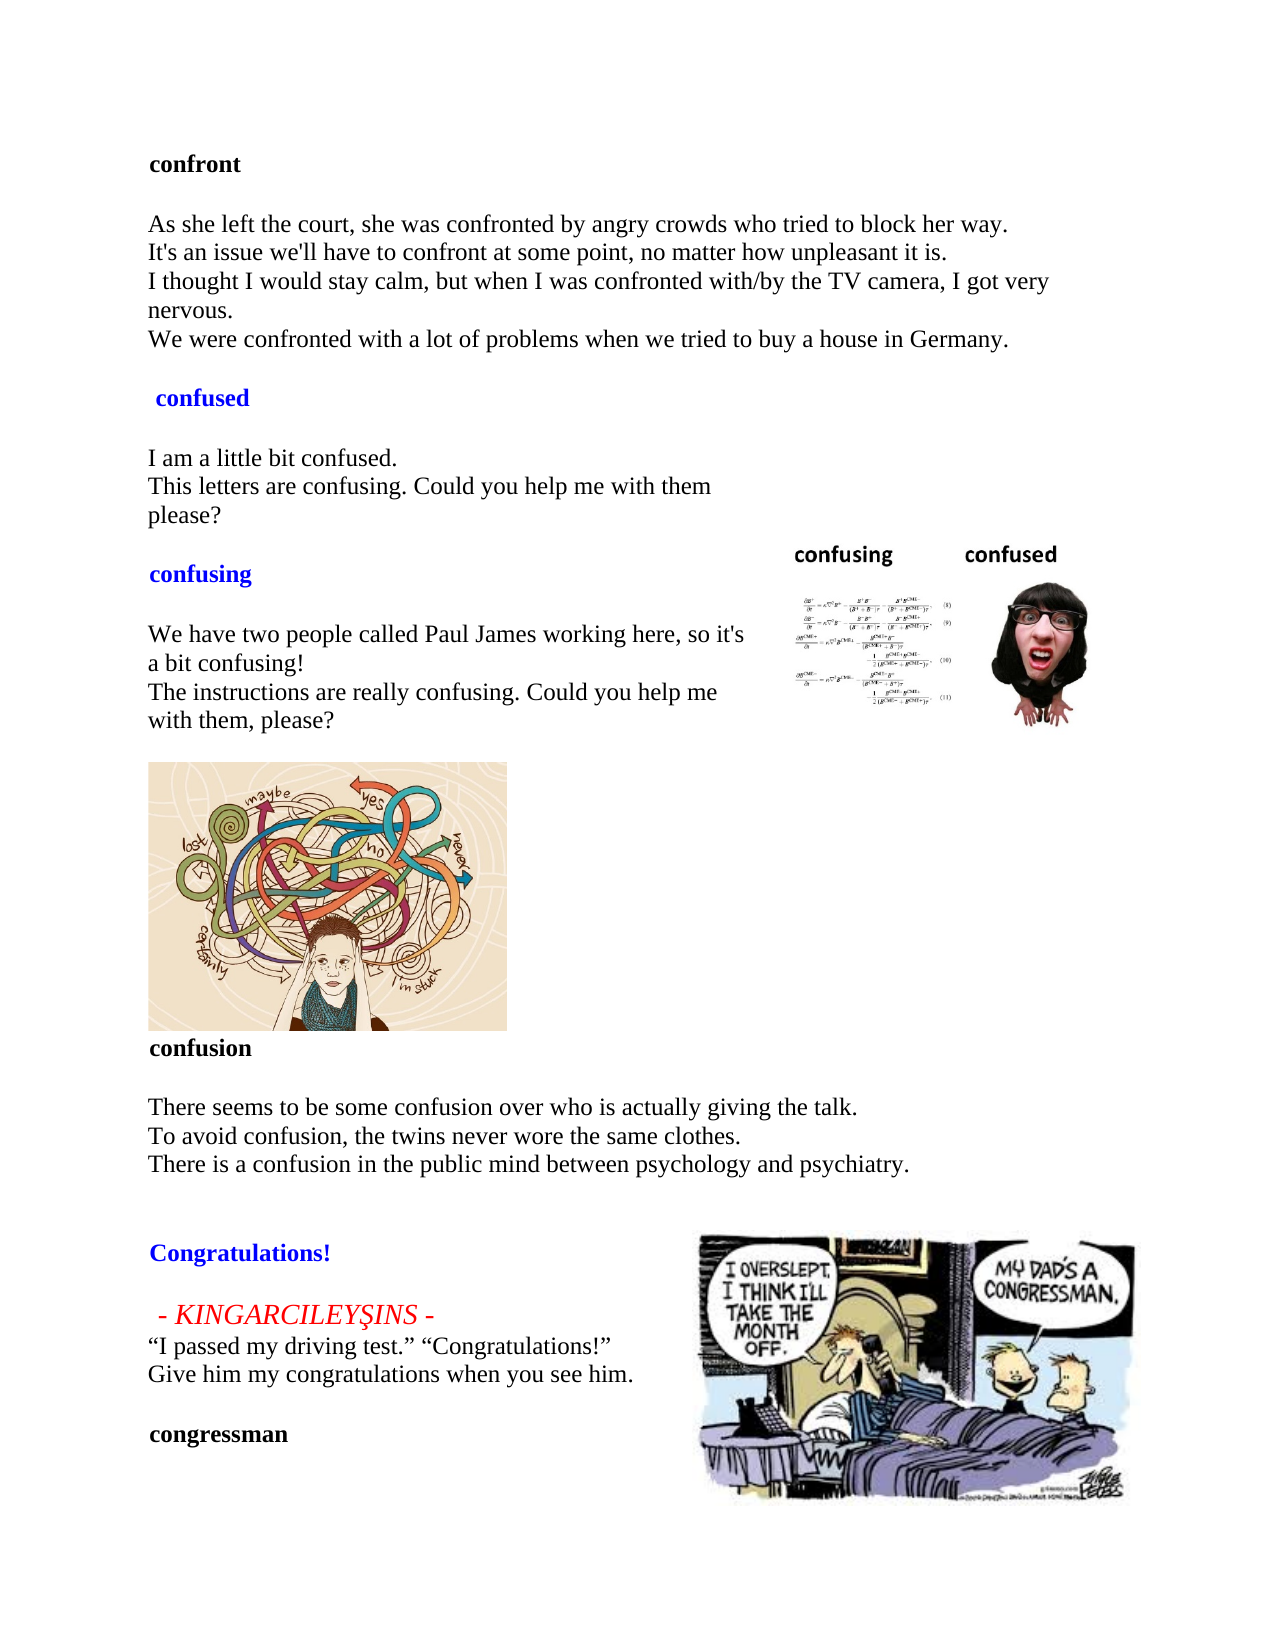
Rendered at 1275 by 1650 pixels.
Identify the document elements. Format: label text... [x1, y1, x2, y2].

picture [148, 762, 507, 1031]
text I am a little bit confused. This letters are confusing. Could you help me with them please? [148, 443, 1127, 529]
table_header confusion [148, 1031, 494, 1063]
table_header confront [148, 148, 494, 179]
text There seems to be some confusion over who is actually giving the talk. To avoid confusion, the twins never wore the same clothes. There is a confusion in the public mind between psychology and psychiatry. [148, 1092, 1127, 1178]
text As she left the court, she was confronted by angry crowds who tried to block her way. It's an issue we'll have to confront at some point, no matter how unpleasant it is. I thought I would stay calm, but when I was confronted with/by the TV camera, I got very nervous. We were confronted with a lot of problems when we tried to buy a house in Germany. [148, 209, 1127, 352]
table_header congressman [148, 1418, 494, 1449]
text We have two people called Paul James working here, so it's a bit confusing! The instructions are really confusing. Could you help me with them, please? [148, 619, 772, 734]
picture [692, 1230, 1141, 1506]
table_header confused [148, 382, 494, 413]
table_header confusing [148, 558, 494, 590]
table_header Congratulations! [148, 1236, 494, 1268]
text - KINGARCILEYŞINS - “I passed my driving test.” “Congratulations!” Give him my congratulations when you see him. [148, 1297, 692, 1388]
picture [772, 482, 1143, 761]
